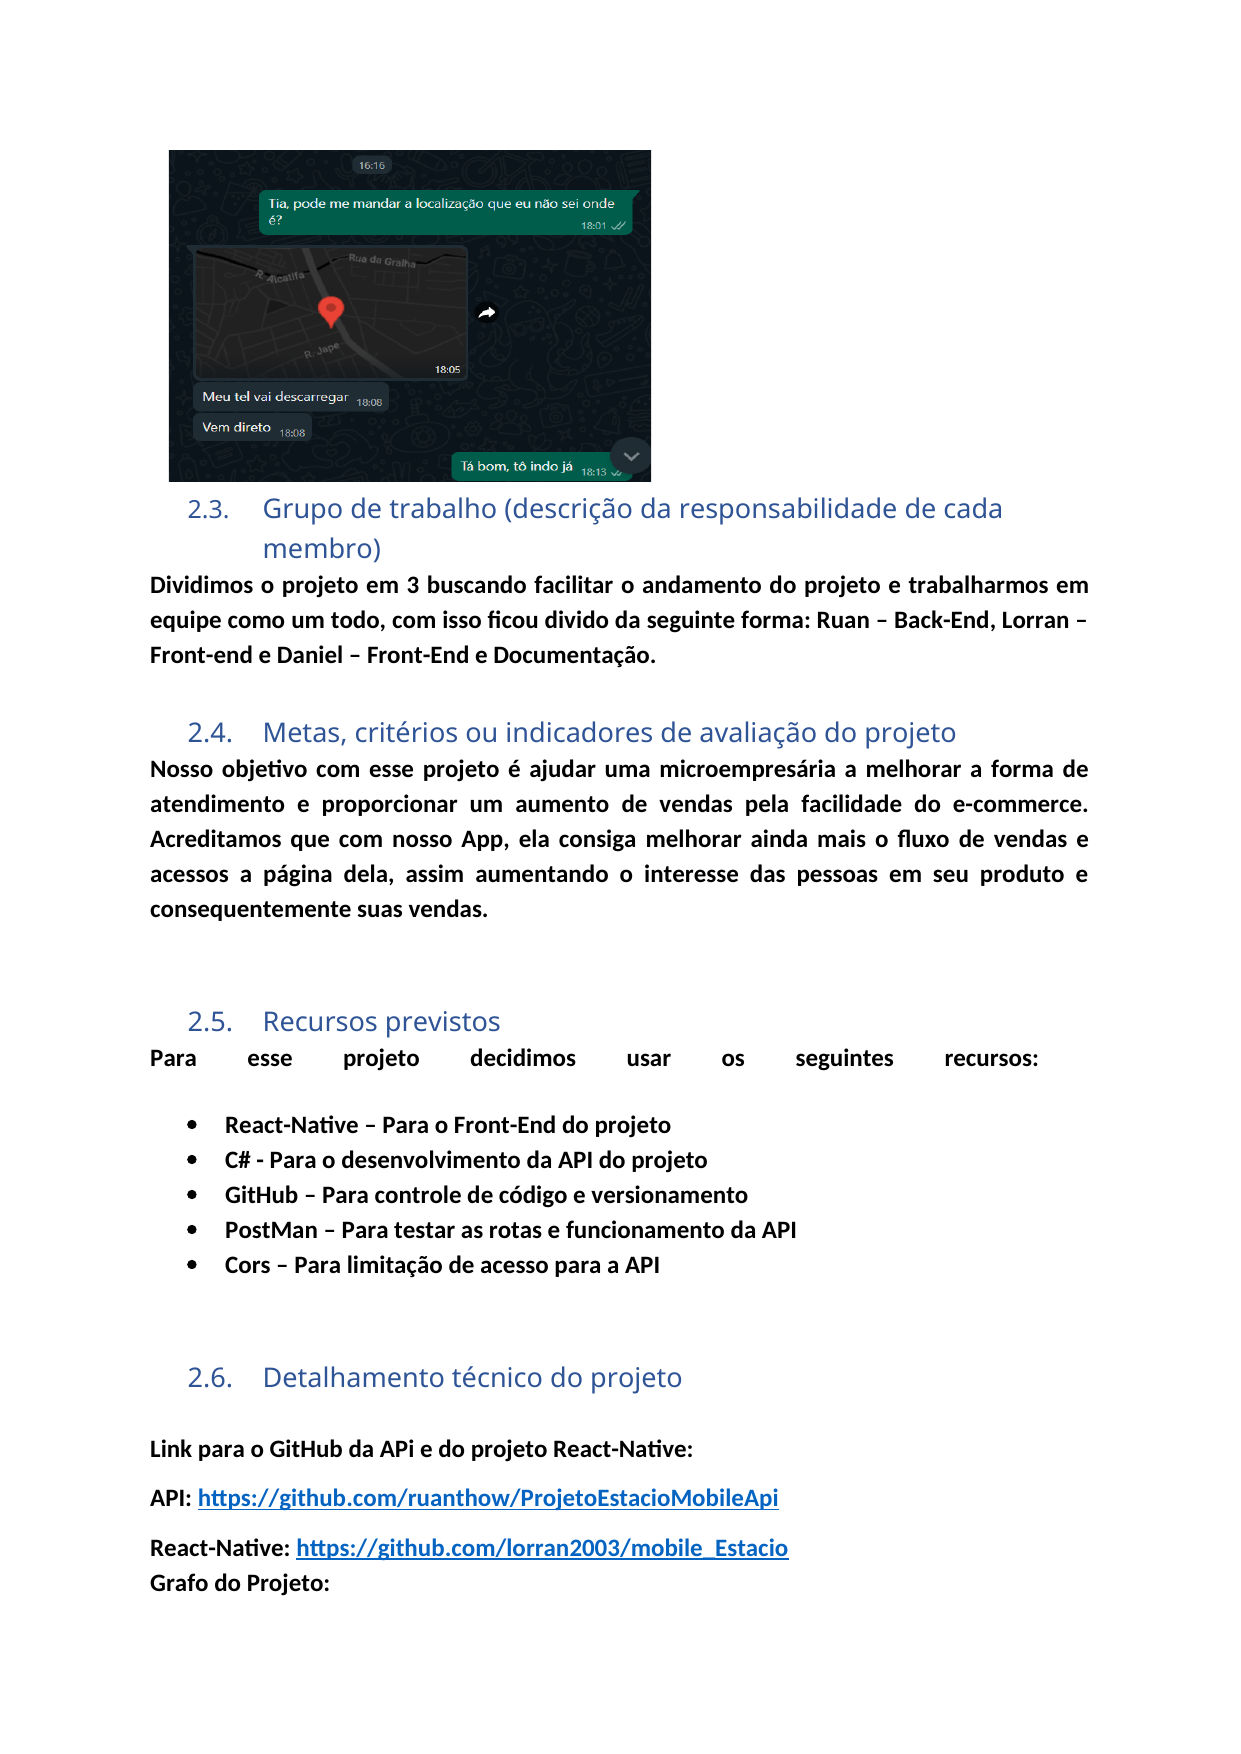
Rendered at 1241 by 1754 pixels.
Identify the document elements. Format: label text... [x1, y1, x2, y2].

subtitle Recursos previstos [187, 1002, 1090, 1039]
text Dividimos o projeto em 3 buscando facilitar o andamento do projeto e trabalharmos em equipe como um todo, com isso ficou divido da seguinte forma: Ruan – Back-End, Lorran – Front-end e Daniel – Front-End e Documentação. [150, 569, 1090, 670]
list C# - Para o desenvolvimento da API do projeto [187, 1144, 1090, 1174]
text Grafo do Projeto: [150, 1567, 1090, 1598]
list PostMan – Para testar as rotas e funcionamento da API [187, 1214, 1090, 1244]
list Cors – Para limitação de acesso para a API [187, 1249, 1090, 1279]
subtitle Detalhamento técnico do projeto [187, 1358, 1090, 1395]
text React-Native: https://github.com/lorran2003/mobile_Estacio [150, 1532, 1090, 1563]
subtitle Metas, critérios ou indicadores de avaliação do projeto [187, 713, 1090, 750]
list GitHub – Para controle de código e versionamento [187, 1179, 1090, 1209]
subtitle Grupo de trabalho (descrição da responsabilidade de cada membro) [187, 489, 1090, 566]
text Para esse projeto decidimos usar os seguintes recursos: [150, 1042, 1090, 1105]
text API: https://github.com/ruanthow/ProjetoEstacioMobileApi [150, 1482, 1090, 1513]
text Link para o GitHub da APi e do projeto React-Native: [150, 1433, 1090, 1463]
text Nosso objetivo com esse projeto é ajudar uma microempresária a melhorar a forma de atendimento e proporcionar um aumento de vendas pela facilidade do e-commerce. Acreditamos que com nosso App, ela consiga melhorar ainda mais o fluxo de vendas e acessos a página dela, assim aumentando o interesse das pessoas em seu produto e consequentemente suas vendas. [150, 753, 1090, 924]
list React-Native – Para o Front-End do projeto [187, 1109, 1090, 1139]
